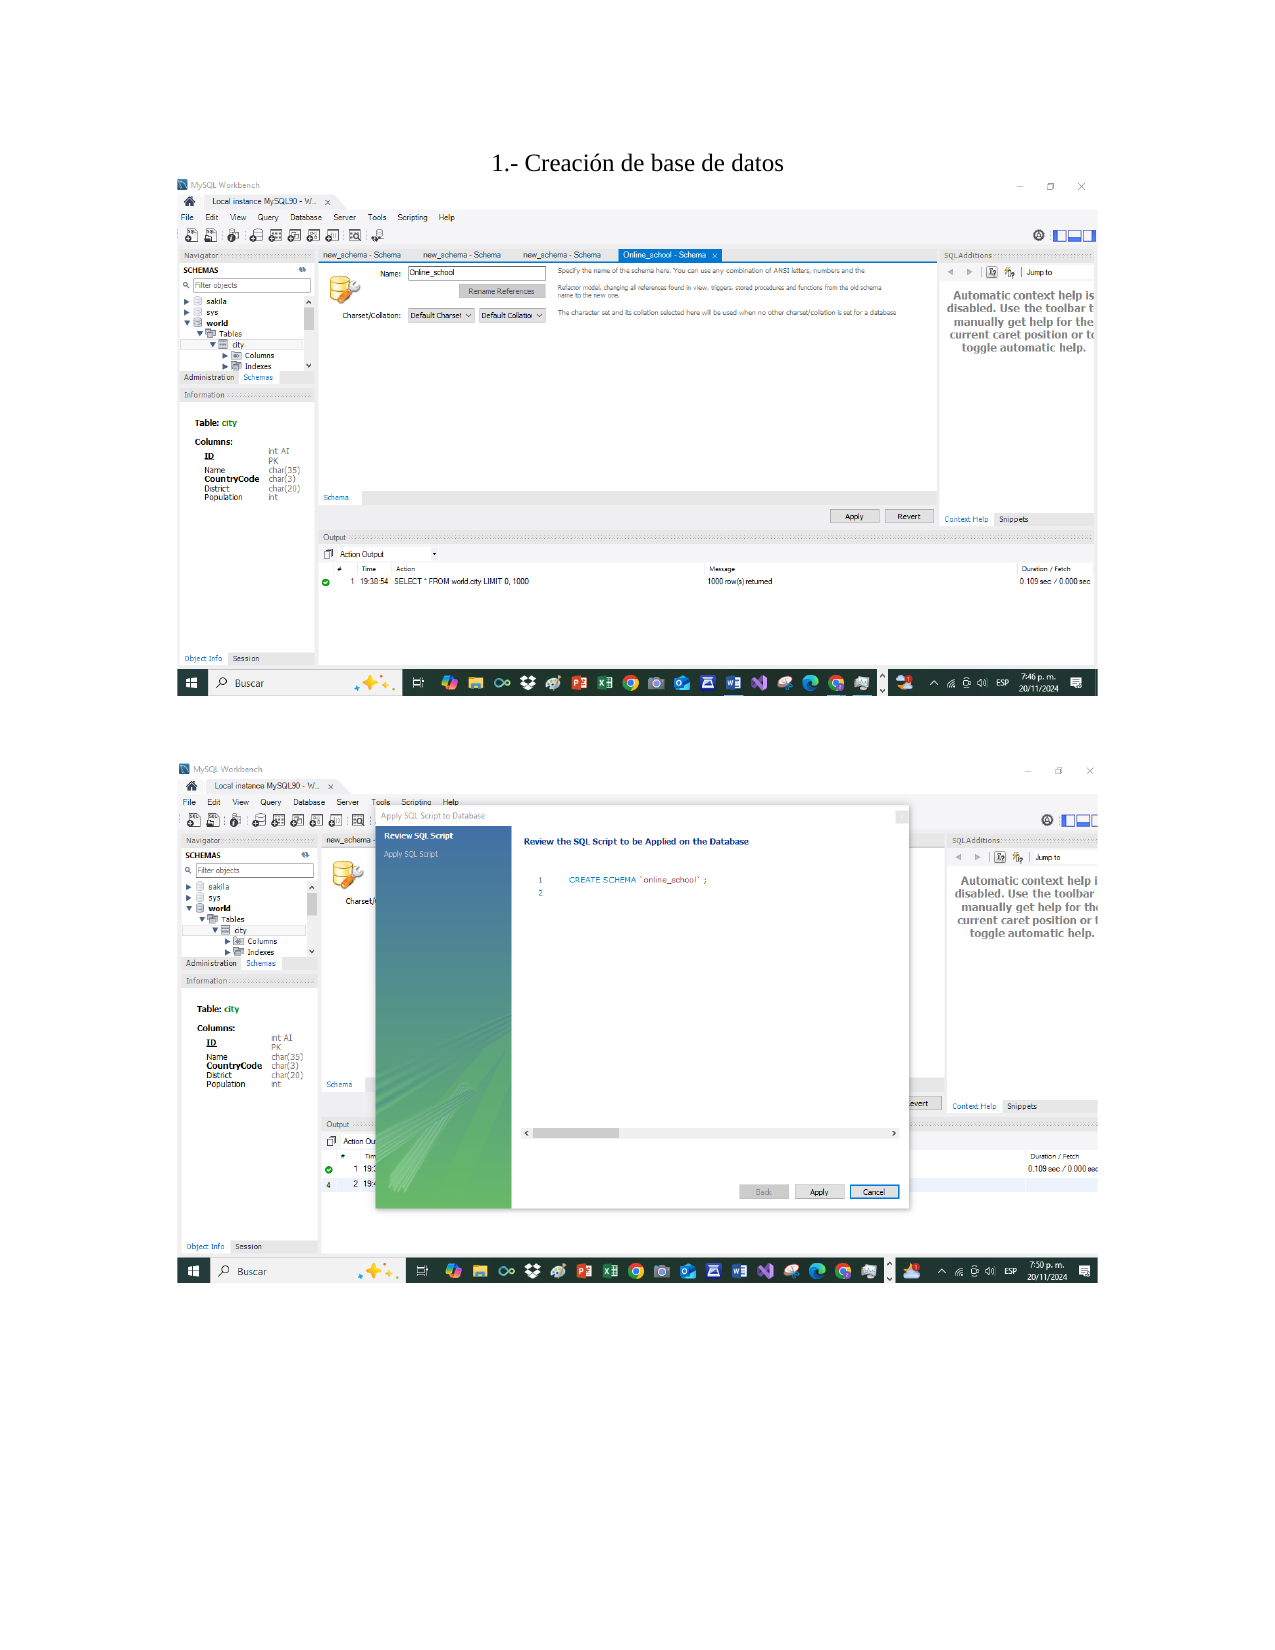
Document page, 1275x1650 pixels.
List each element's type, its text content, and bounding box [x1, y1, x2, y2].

subtitle 1.- Creación de base de datos [177, 148, 1098, 176]
picture [177, 761, 1098, 1283]
picture [177, 178, 1098, 696]
